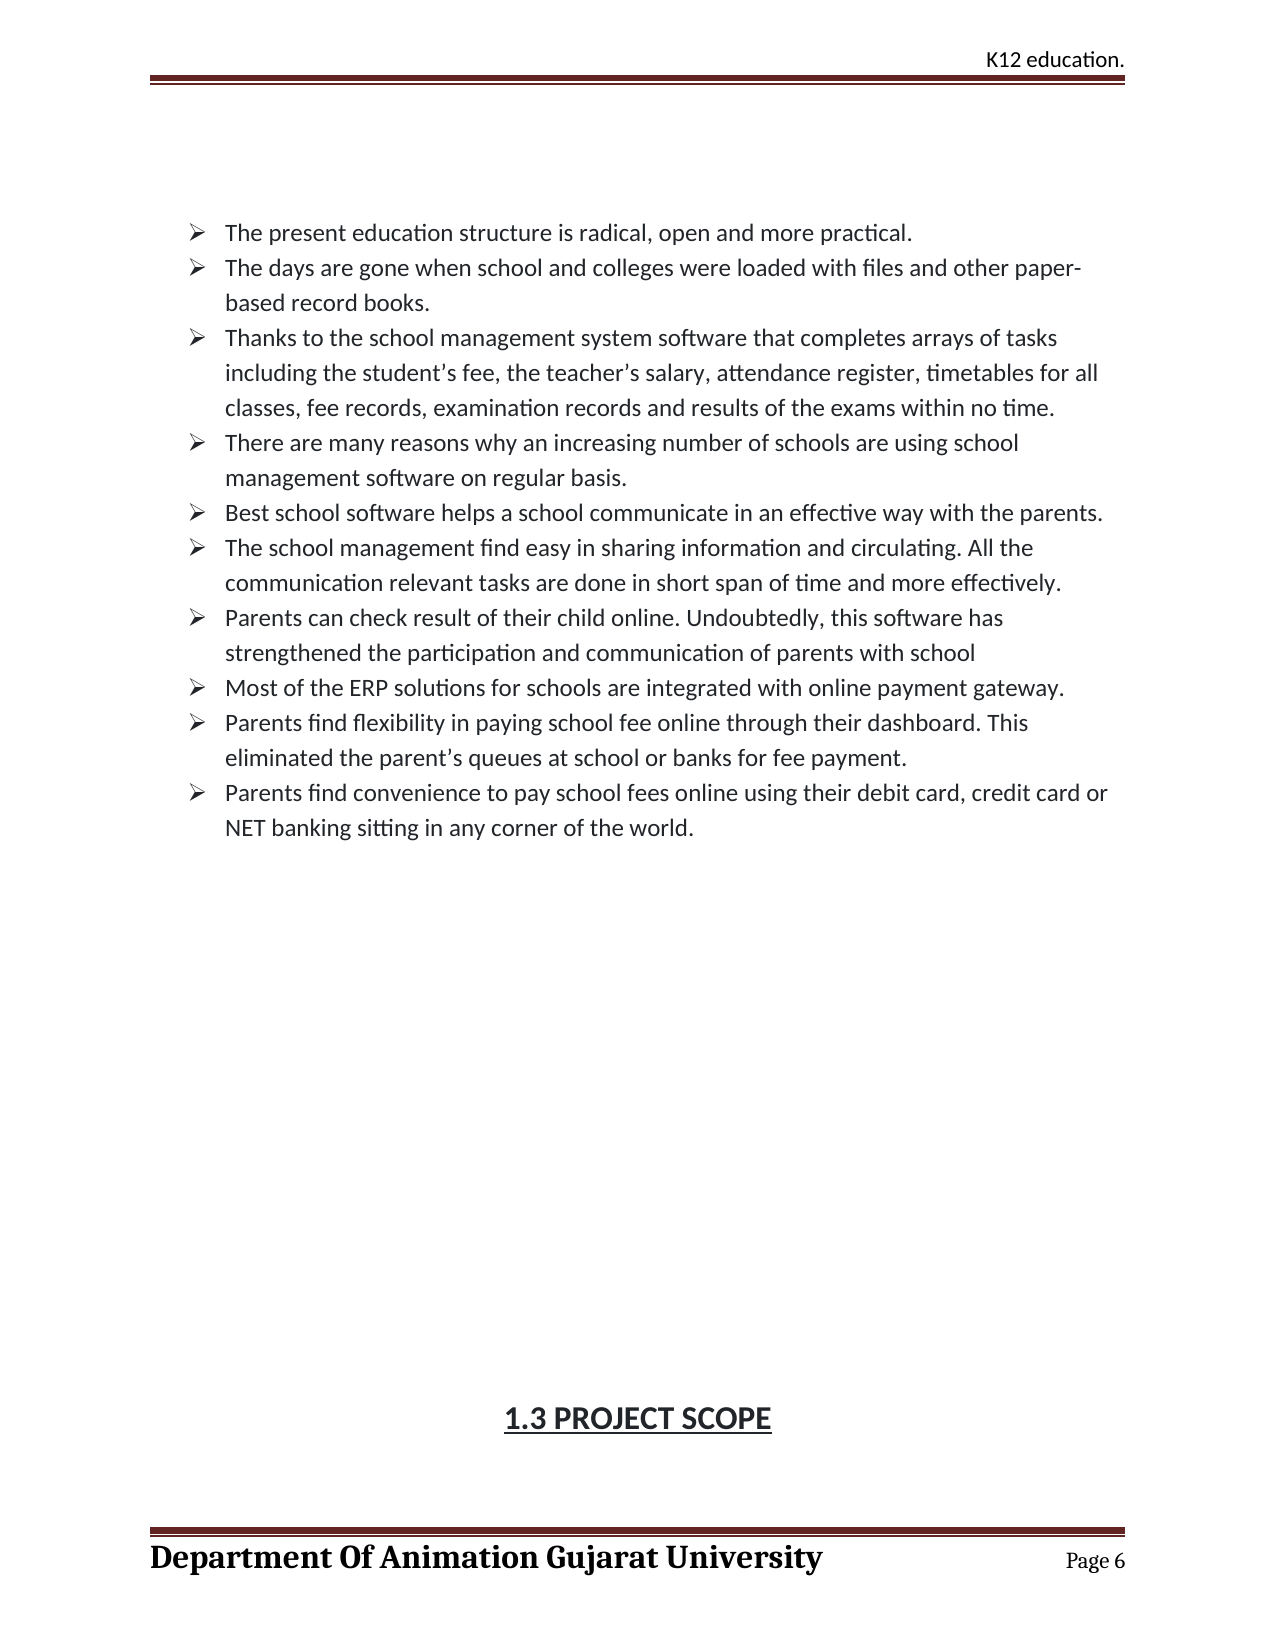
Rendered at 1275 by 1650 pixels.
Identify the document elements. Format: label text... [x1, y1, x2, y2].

list The days are gone when school and colleges were loaded with files and other paper-based record books. [187, 253, 1125, 318]
list Parents can check result of their child online. Undoubtedly, this software has strengthened the participation and communication of parents with school [187, 603, 1125, 668]
list Parents find convenience to pay school fees online using their debit card, credit card or NET banking sitting in any corner of the world. [187, 778, 1125, 843]
list Most of the ERP solutions for schools are integrated with online payment gateway. [187, 673, 1125, 703]
text 1.3 PROJECT SCOPE [150, 1397, 1125, 1438]
list Thanks to the school management system software that completes arrays of tasks including the student’s fee, the teacher’s salary, attendance register, timetables for all classes, fee records, examination records and results of the exams within no time. [187, 323, 1125, 423]
list The present education structure is radical, open and more practical. [187, 218, 1125, 248]
list There are many reasons why an increasing number of schools are using school management software on regular basis. [187, 428, 1125, 493]
list Parents find flexibility in paying school fee online through their dashboard. This eliminated the parent’s queues at school or banks for fee payment. [187, 708, 1125, 773]
list Best school software helps a school communicate in an effective way with the parents. [187, 498, 1125, 528]
list The school management find easy in sharing information and circulating. All the communication relevant tasks are done in short span of time and more effectively. [187, 533, 1125, 598]
